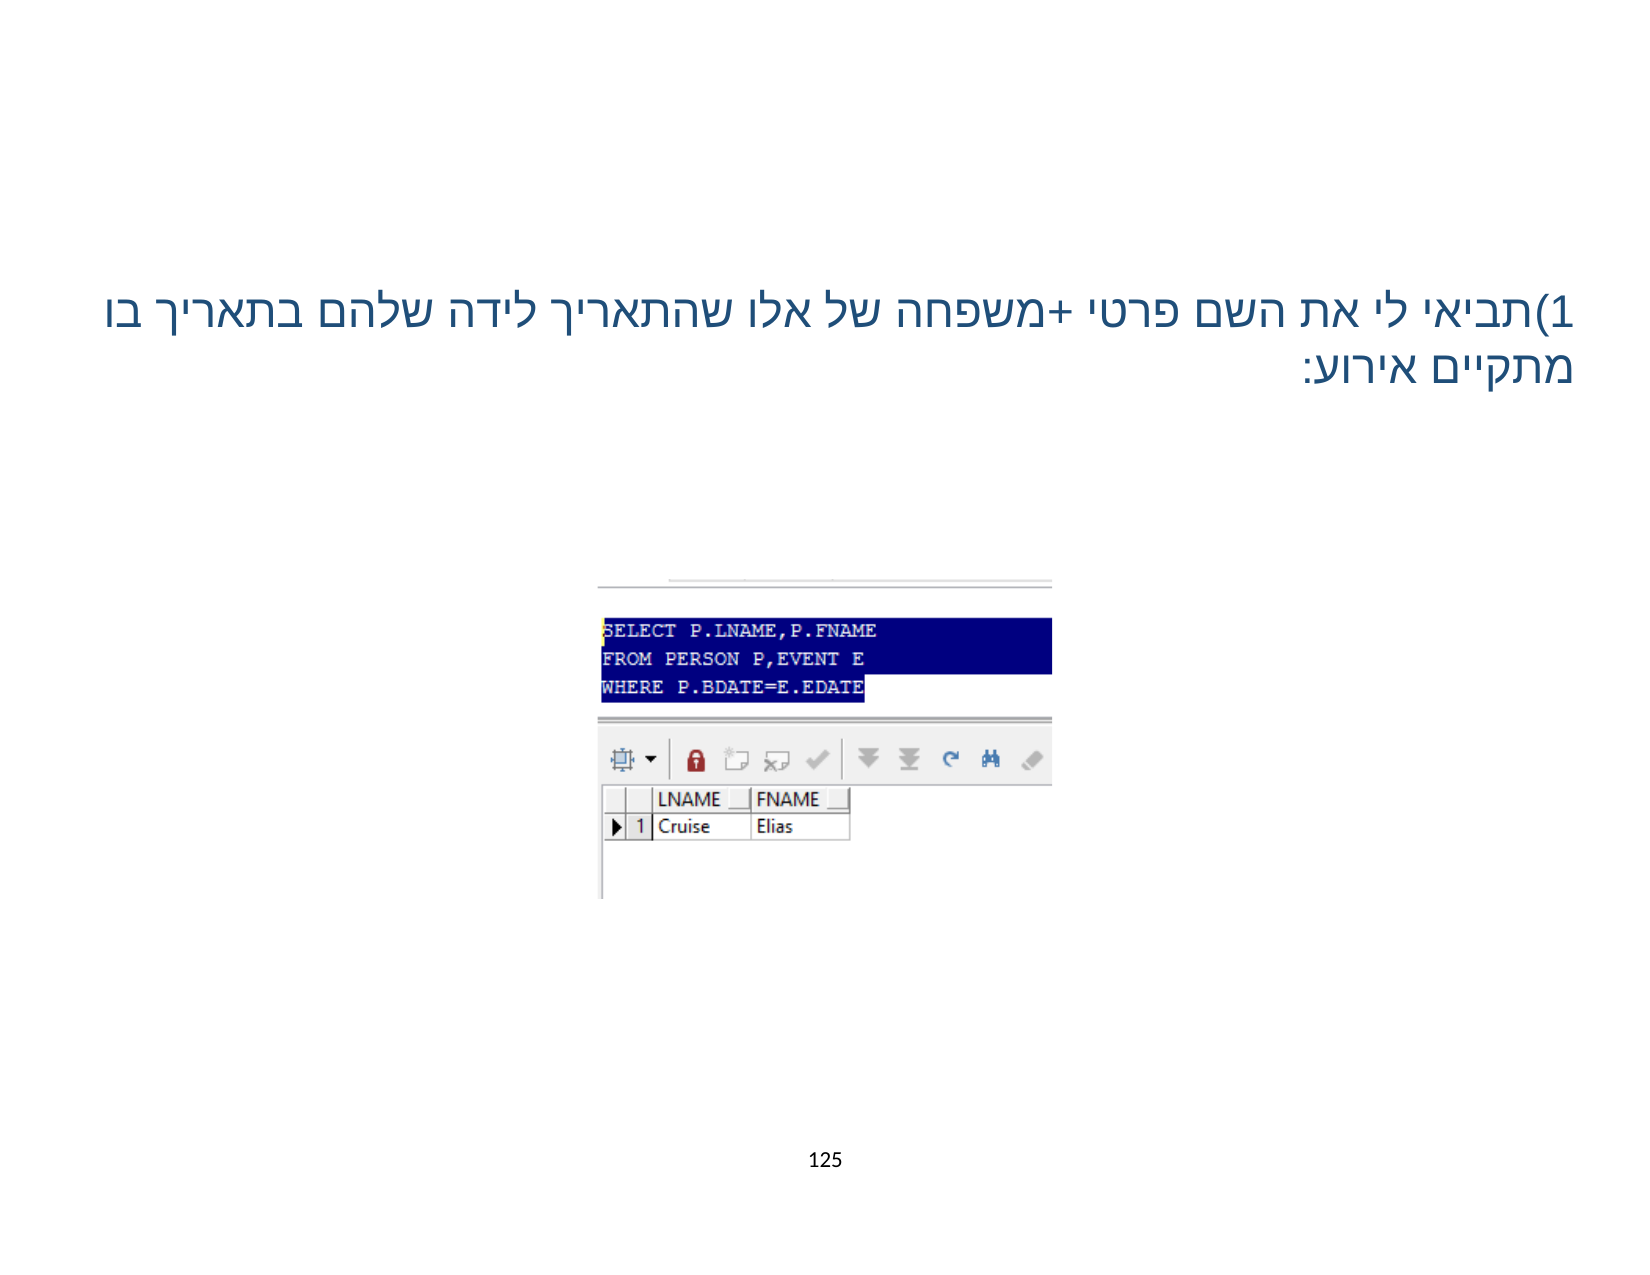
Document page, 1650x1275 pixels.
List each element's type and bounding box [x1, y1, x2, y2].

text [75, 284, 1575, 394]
picture [597, 579, 1053, 899]
